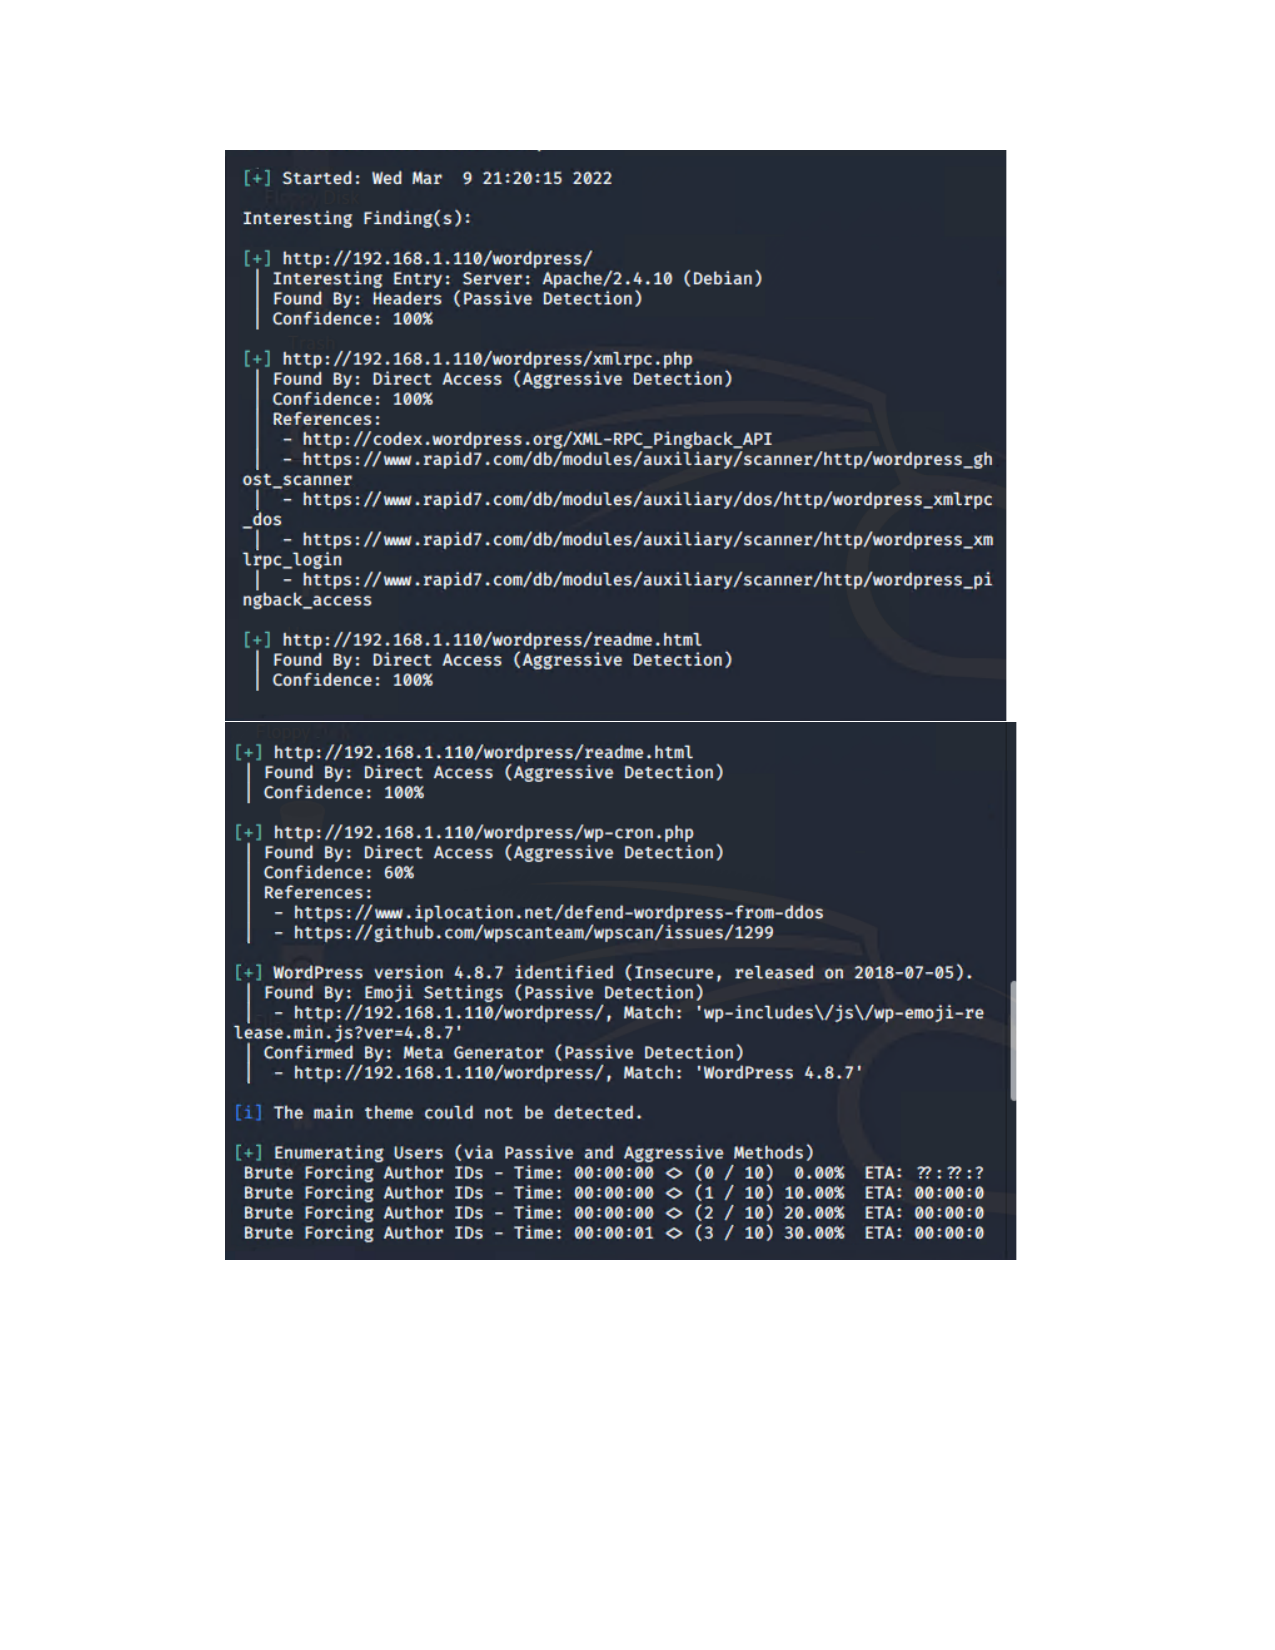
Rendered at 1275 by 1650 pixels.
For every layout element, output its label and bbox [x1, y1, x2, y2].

picture [225, 150, 1007, 721]
picture [225, 722, 1017, 1260]
